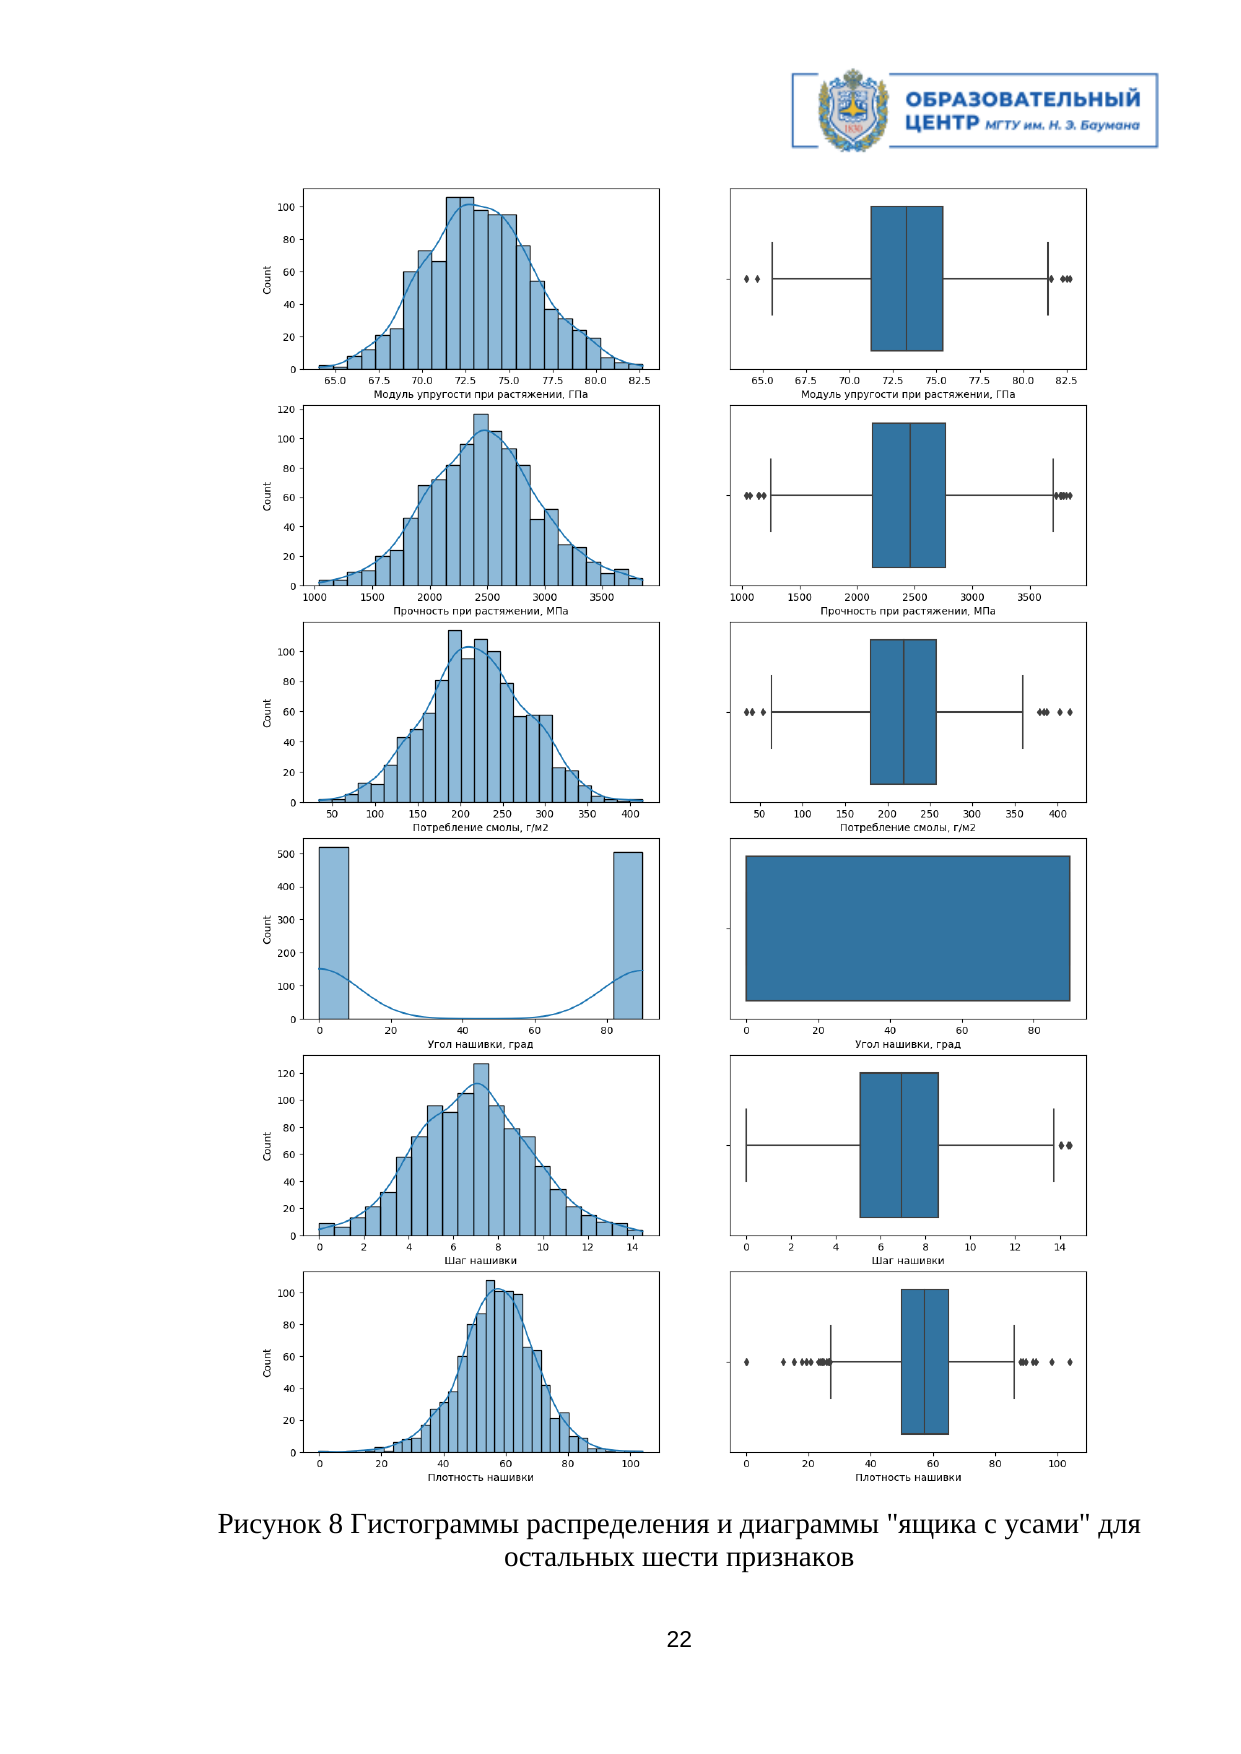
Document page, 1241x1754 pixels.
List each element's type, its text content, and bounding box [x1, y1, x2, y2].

picture [761, 45, 1209, 168]
picture [255, 183, 1104, 1490]
text Рисунок 8 Гистограммы распределения и диаграммы "ящика с усами" для остальных шести признаков [177, 1506, 1181, 1573]
